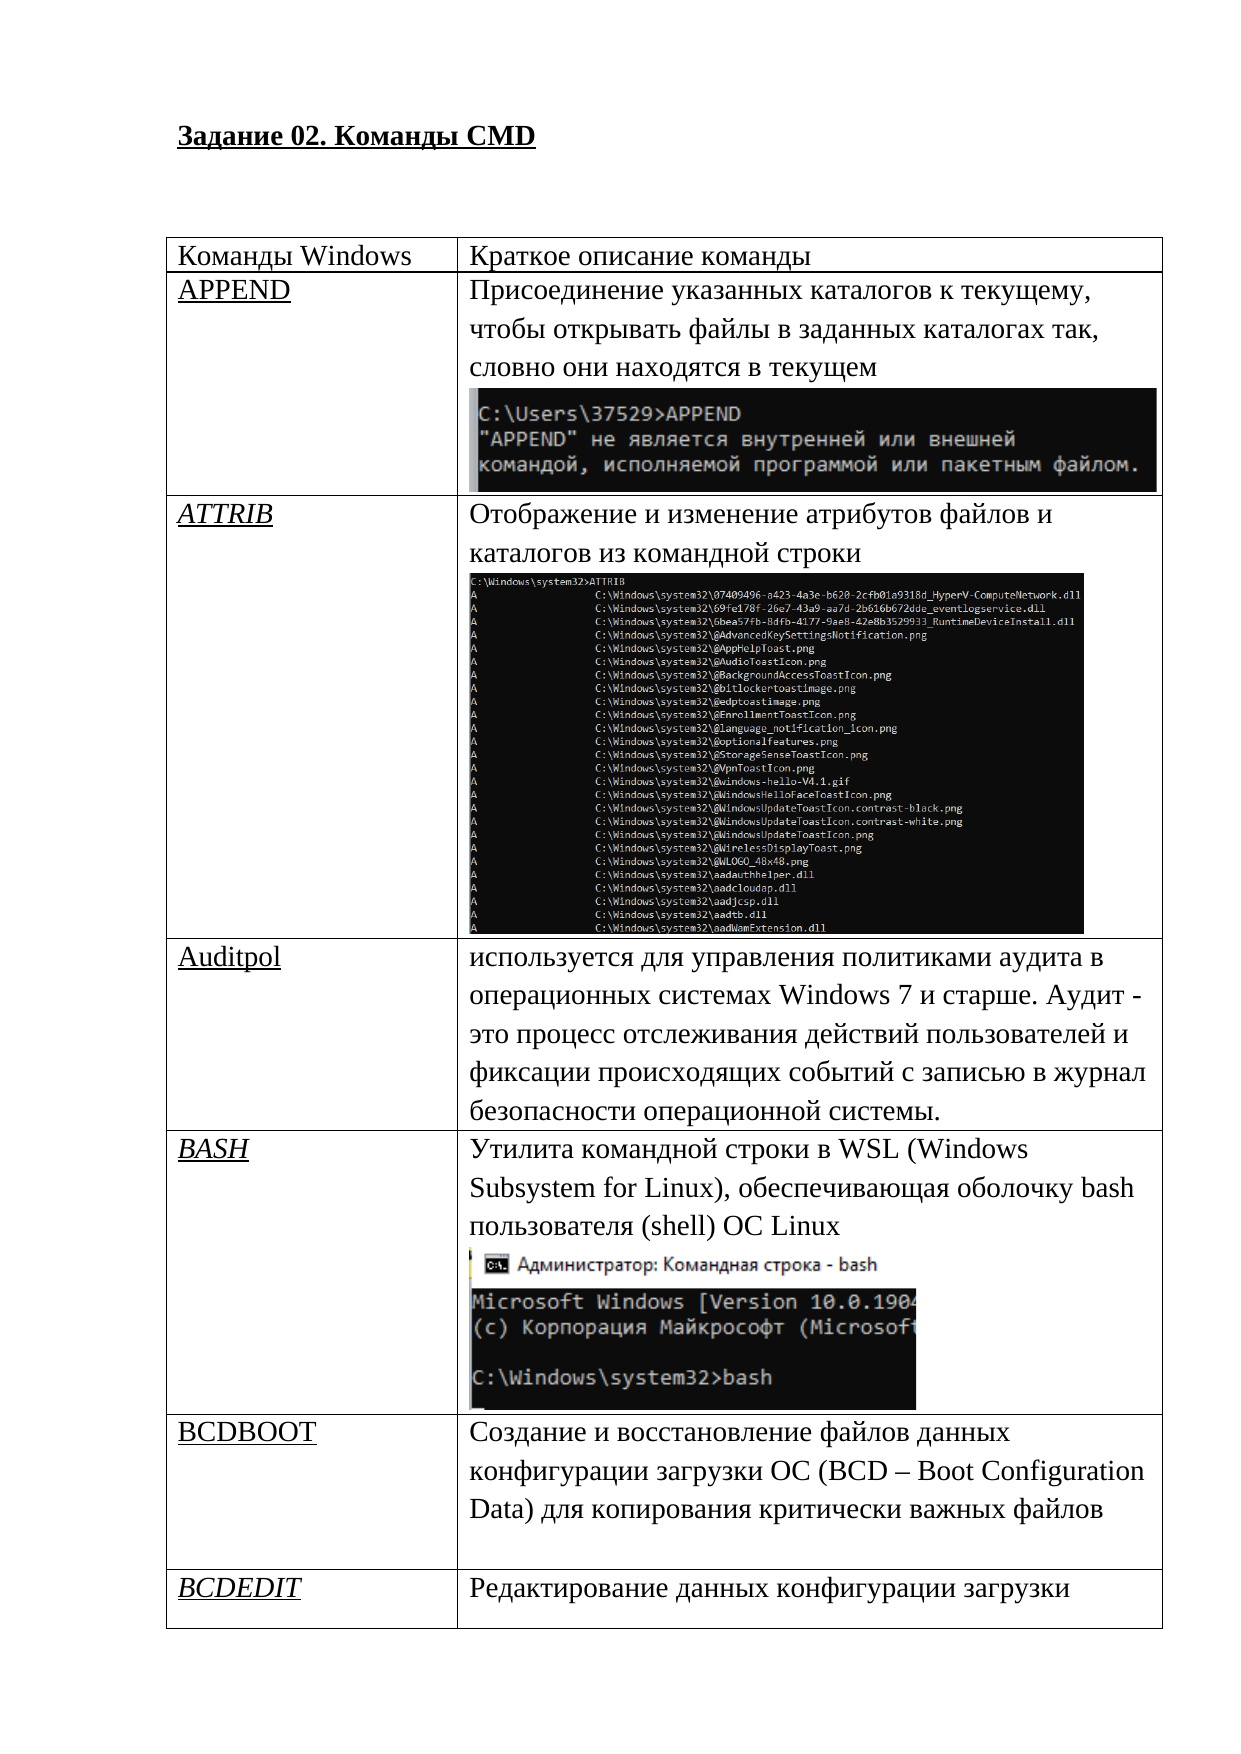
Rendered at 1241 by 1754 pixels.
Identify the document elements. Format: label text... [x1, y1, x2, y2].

table_cell BCDEDIT [167, 1570, 457, 1628]
table_cell BCDBOOT [167, 1415, 457, 1569]
text Задание 02. Команды CMD [177, 118, 1152, 152]
table_cell APPEND [167, 273, 457, 495]
table_cell Утилита командной строки в WSL (Windows Subsystem for Linux), обеспечивающая оболочку bash пользователя (shell) ОС Linux [458, 1131, 1162, 1413]
table_cell Создание и восстановление файлов данных конфигурации загрузки ОС (BCD – Boot Configuration Data) для копирования критически важных файлов [458, 1415, 1162, 1569]
picture [469, 1247, 917, 1410]
table_cell Присоединение указанных каталогов к текущему, чтобы открывать файлы в заданных каталогах так, словно они находятся в текущем [458, 273, 1162, 495]
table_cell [458, 1570, 1162, 1628]
table_cell Отображение и изменение атрибутов файлов и каталогов из командной строки [458, 496, 1162, 938]
table_cell BASH [167, 1131, 457, 1413]
picture [469, 573, 1084, 934]
table_header Команды Windows [167, 238, 457, 271]
table_header Краткое описание команды [458, 238, 1162, 271]
picture [469, 388, 1157, 492]
table_cell Auditpol [167, 939, 457, 1130]
table_cell ATTRIB [167, 496, 457, 938]
table_cell используется для управления политиками аудита в операционных системах Windows 7 и старше. Аудит - это процесс отслеживания действий пользователей и фиксации происходящих событий с записью в журнал безопасности операционной системы. [458, 939, 1162, 1130]
